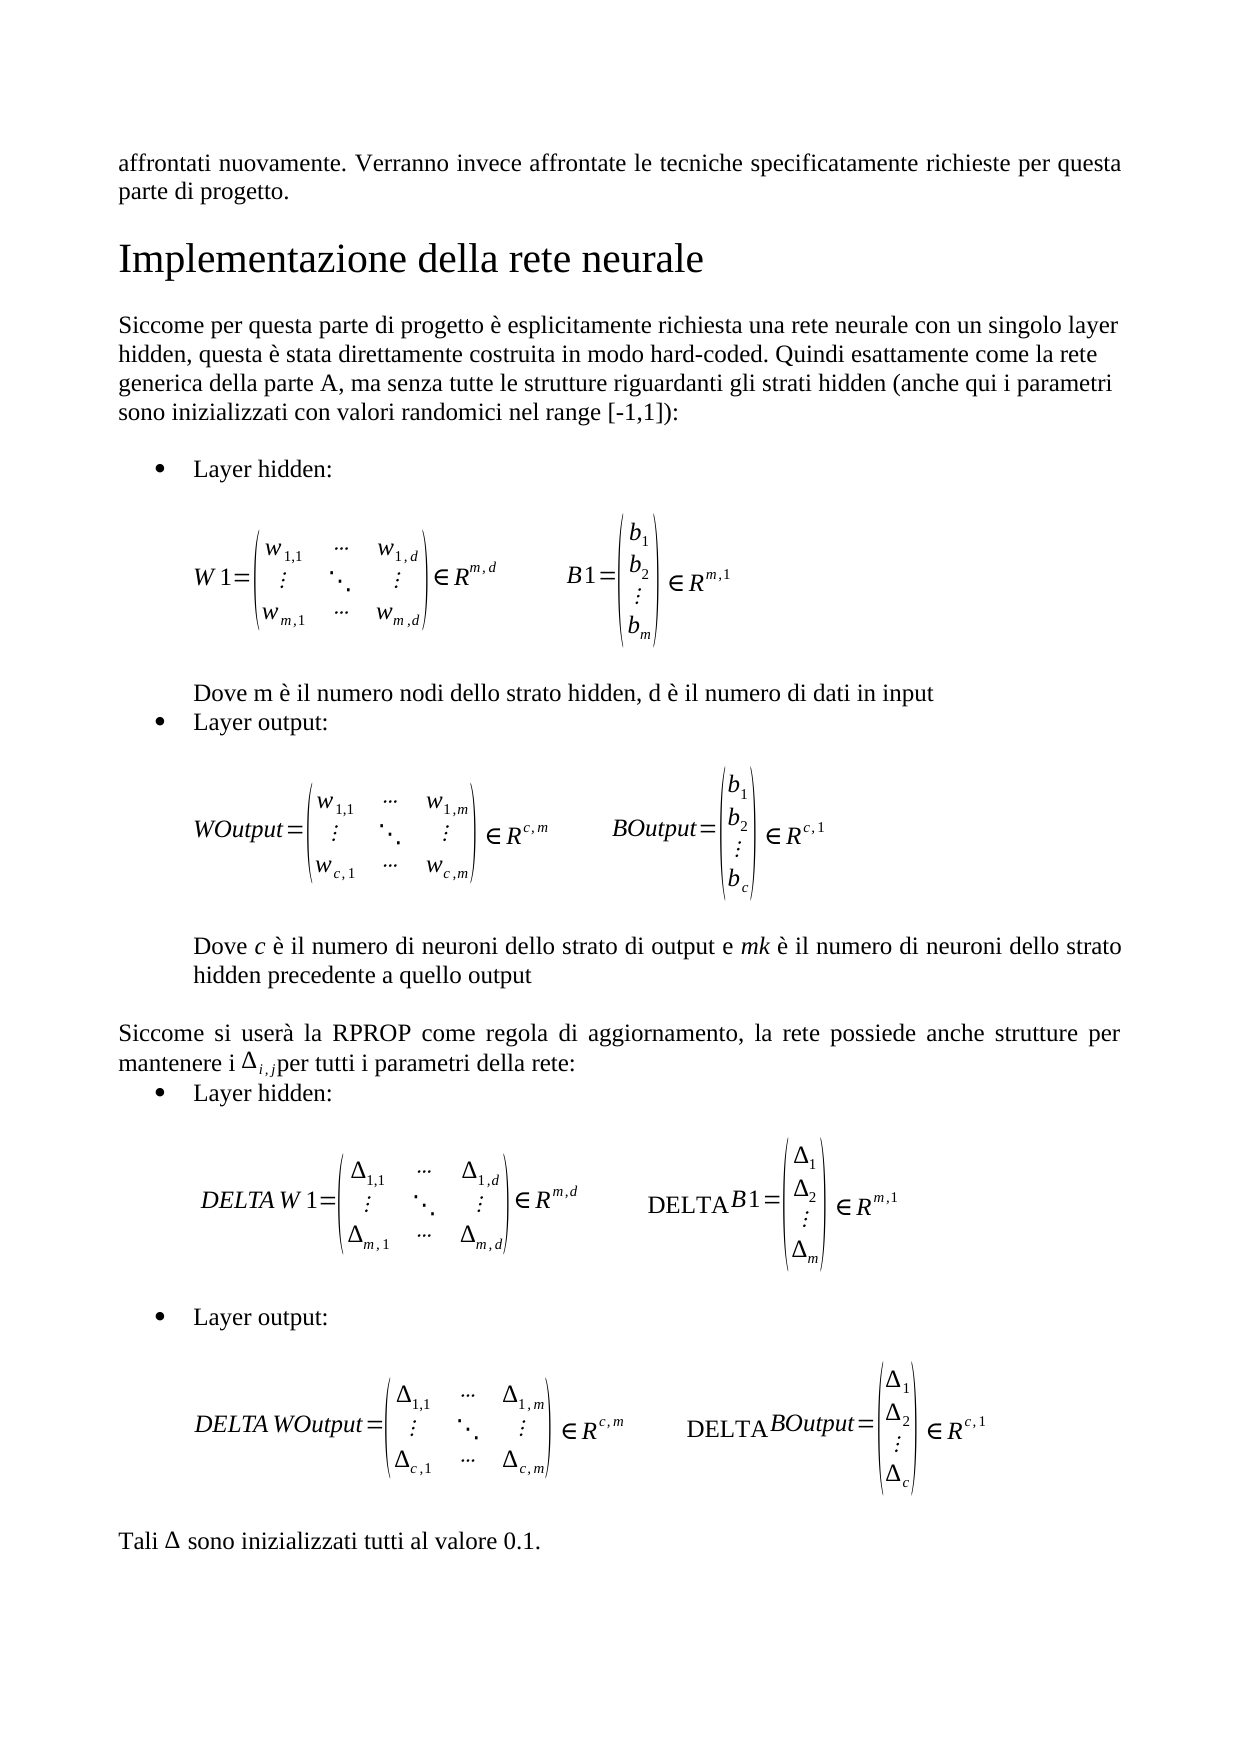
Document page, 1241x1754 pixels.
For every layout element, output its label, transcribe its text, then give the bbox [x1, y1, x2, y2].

list Layer output: [156, 1302, 1122, 1331]
list Layer output: [156, 707, 1122, 736]
list Dove m è il numero nodi dello strato hidden, d è il numero di dati in input [193, 678, 1122, 707]
text Siccome si userà la RPROP come regola di aggiornamento, la rete possiede anche strutture per mantenere i per tutti i parametri della rete: [118, 1018, 1122, 1078]
list Layer hidden: [156, 1078, 1122, 1106]
text Implementazione della rete neurale [118, 234, 1122, 282]
list DELTA [193, 1135, 1122, 1273]
list Layer hidden: [156, 454, 1122, 483]
list DELTA [193, 1359, 1122, 1497]
text Siccome per questa parte di progetto è esplicitamente richiesta una rete neurale con un singolo layer hidden, questa è stata direttamente costruita in modo hard-coded. Quindi esattamente come la rete generica della parte A, ma senza tutte le strutture riguardanti gli strati hidden (anche qui i parametri sono inizializzati con valori randomici nel range [-1,1]): [118, 311, 1122, 426]
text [118, 148, 1122, 205]
text Tali sono inizializzati tutti al valore 0.1. [118, 1526, 1122, 1555]
list Dove c è il numero di neuroni dello strato di output e mk è il numero di neuroni dello strato hidden precedente a quello output [193, 931, 1122, 989]
